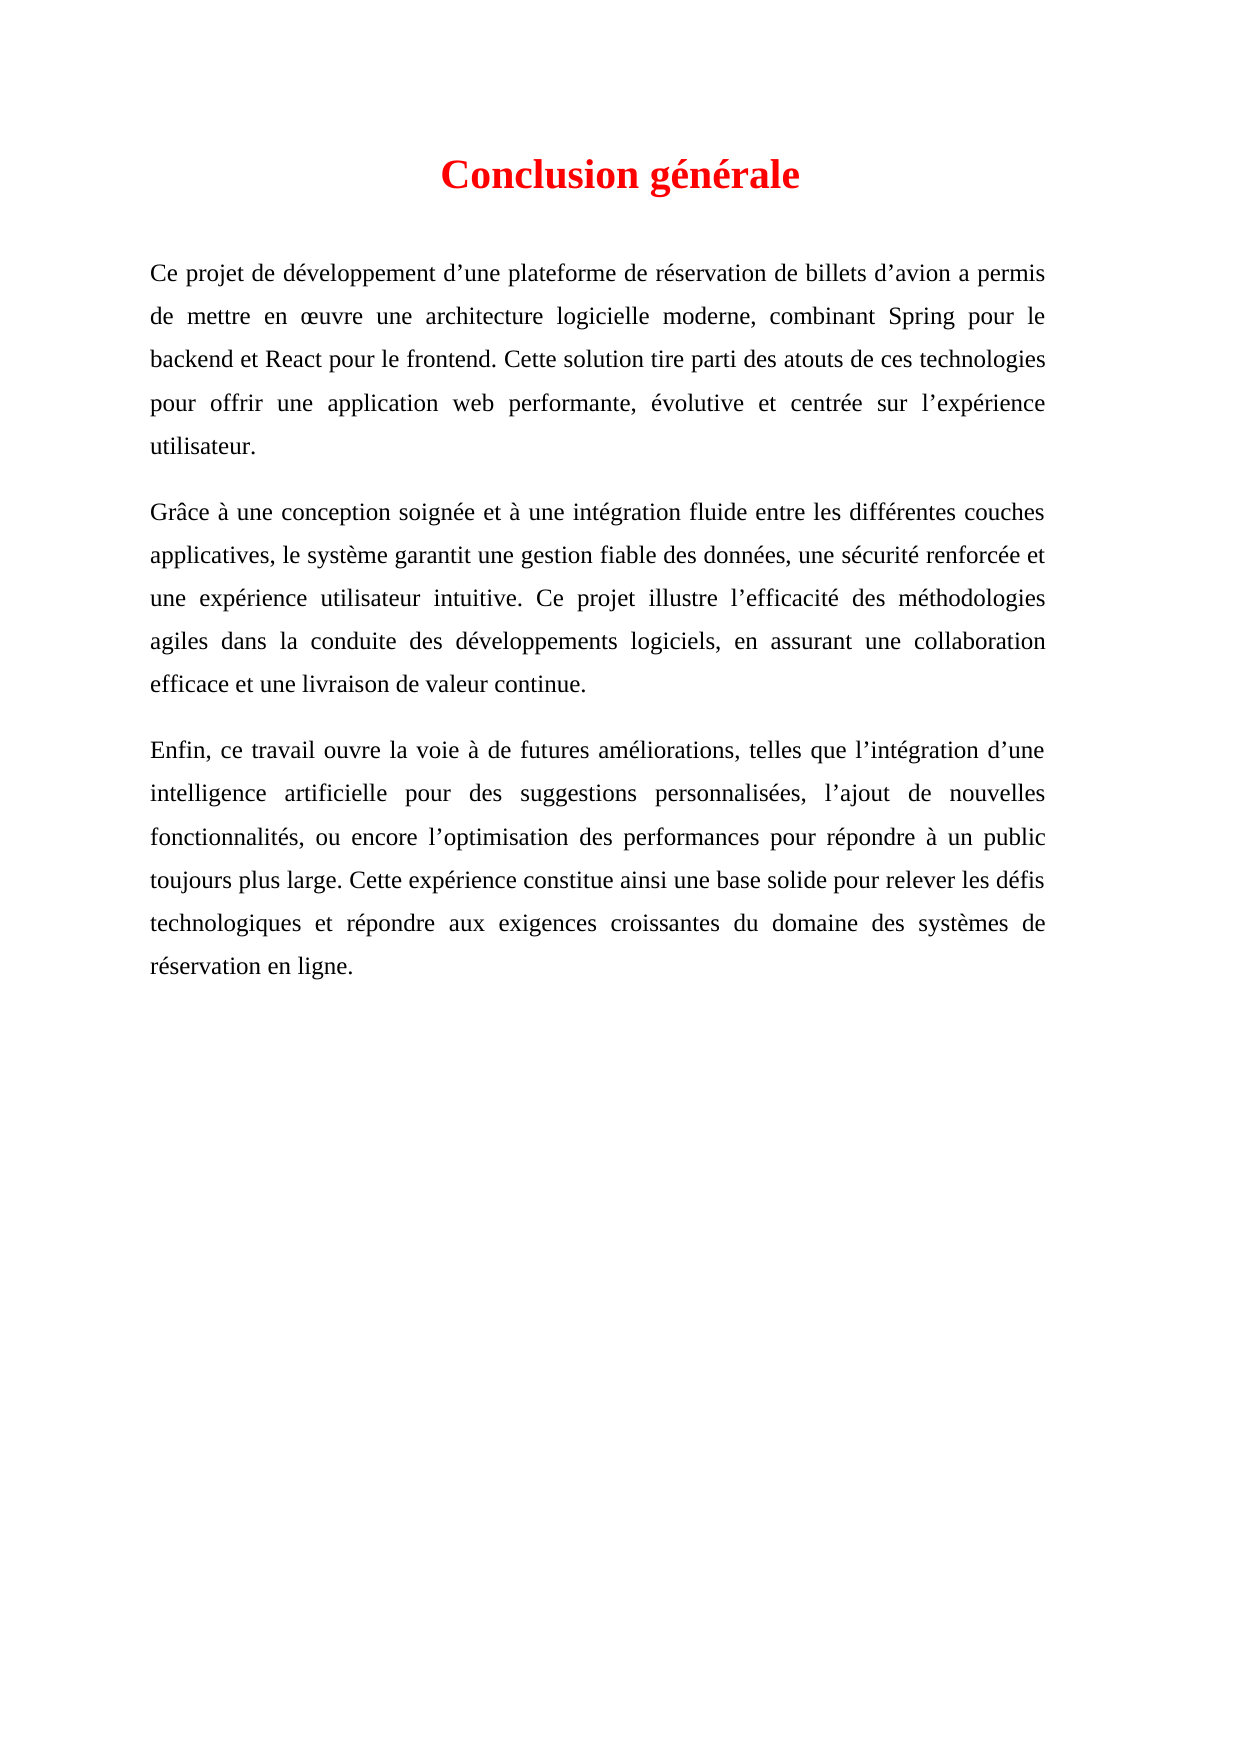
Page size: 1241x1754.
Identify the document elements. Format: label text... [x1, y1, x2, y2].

title Conclusion générale [150, 150, 1090, 198]
text Grâce à une conception soignée et à une intégration fluide entre les différentes couches applicatives, le système garantit une gestion fiable des données, une sécurité renforcée et une expérience utilisateur intuitive. Ce projet illustre l’efficacité des méthodologies agiles dans la conduite des développements logiciels, en assurant une collaboration efficace et une livraison de valeur continue. [150, 497, 1046, 698]
text Enfin, ce travail ouvre la voie à de futures améliorations, telles que l’intégration d’une intelligence artificielle pour des suggestions personnalisées, l’ajout de nouvelles fonctionnalités, ou encore l’optimisation des performances pour répondre à un public toujours plus large. Cette expérience constitue ainsi une base solide pour relever les défis technologiques et répondre aux exigences croissantes du domaine des systèmes de réservation en ligne. [150, 735, 1046, 980]
text Ce projet de développement d’une plateforme de réservation de billets d’avion a permis de mettre en œuvre une architecture logicielle moderne, combinant Spring pour le backend et React pour le frontend. Cette solution tire parti des atouts de ces technologies pour offrir une application web performante, évolutive et centrée sur l’expérience utilisateur. [150, 258, 1046, 459]
